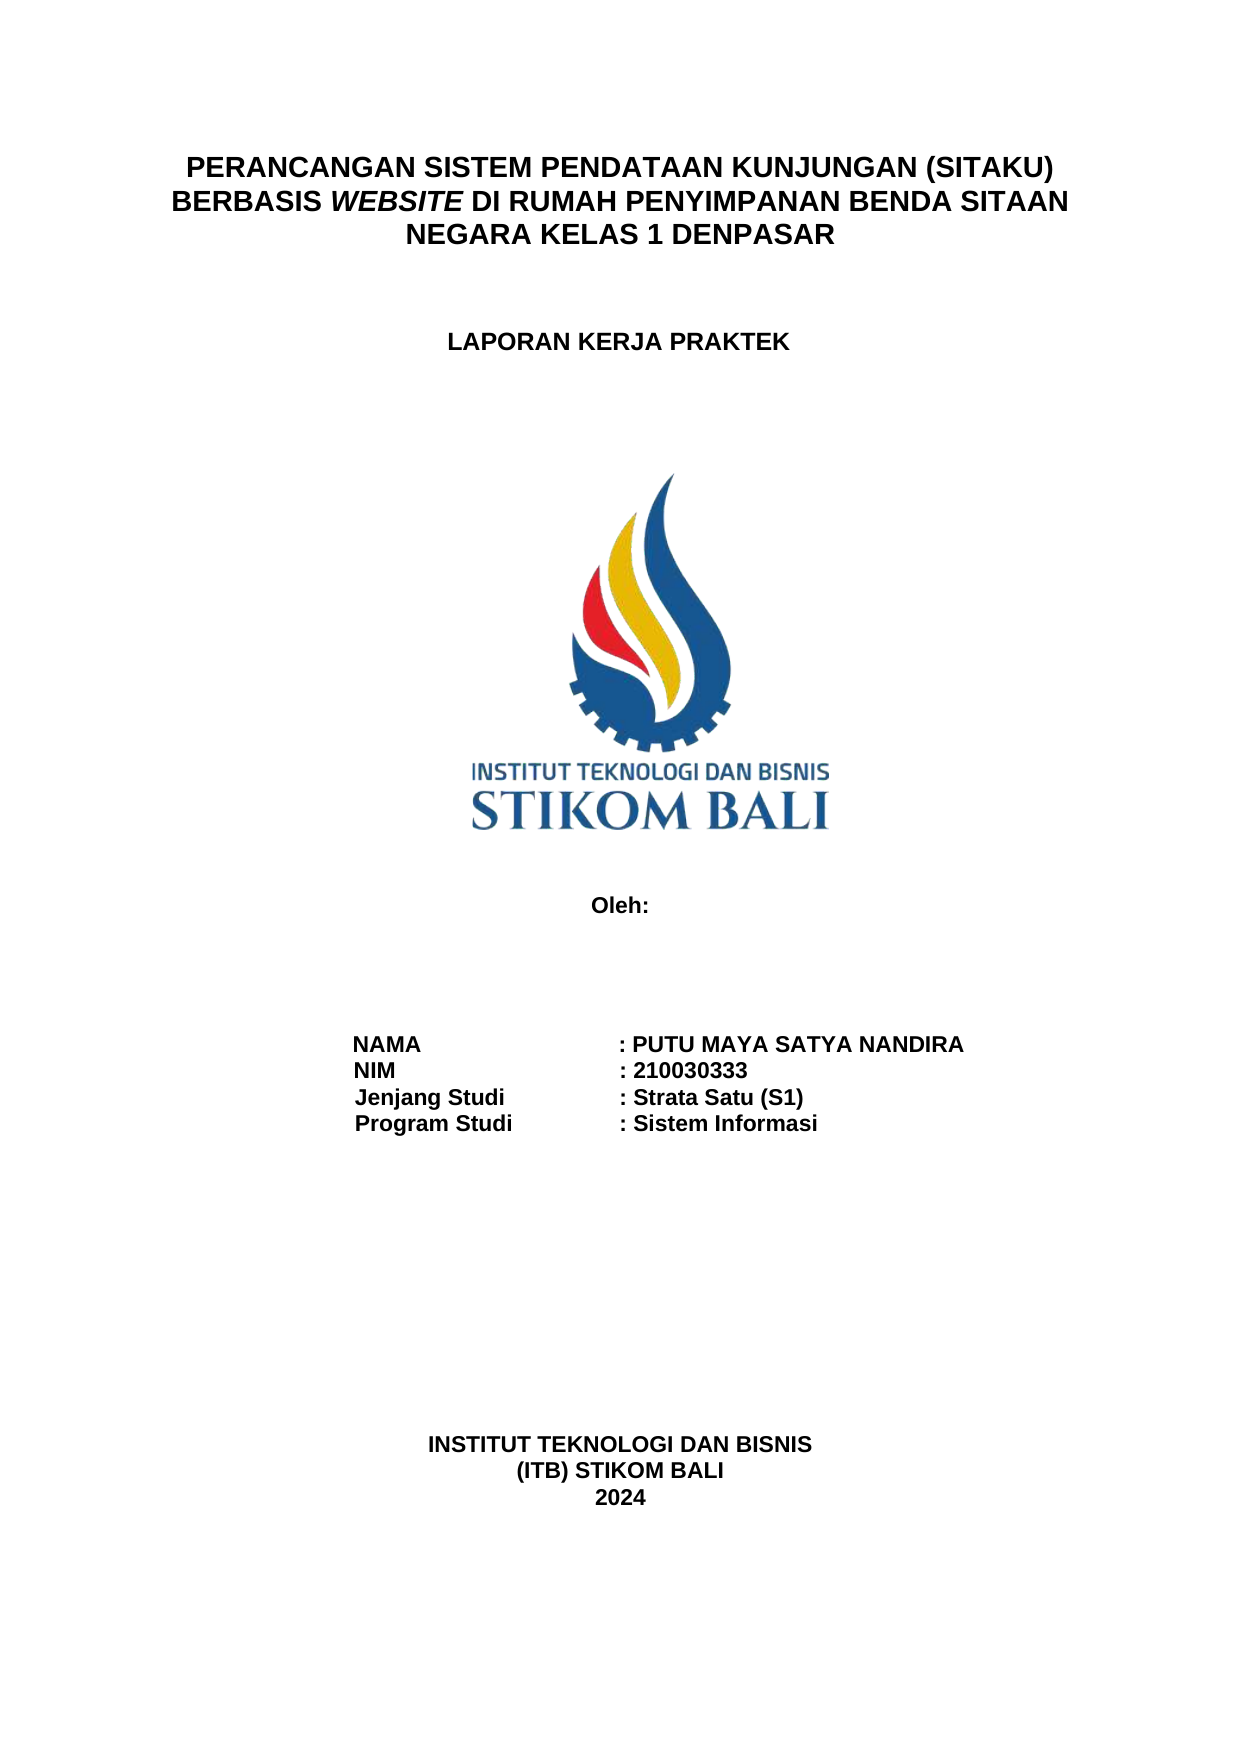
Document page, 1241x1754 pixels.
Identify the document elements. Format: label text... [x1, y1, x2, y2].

text PERANCANGAN SISTEM PENDATAAN KUNJUNGAN (SITAKU) BERBASIS WEBSITE DI RUMAH PENYIMPANAN BENDA SITAAN NEGARA KELAS 1 DENPASAR [150, 150, 1090, 251]
text INSTITUT TEKNOLOGI DAN BISNIS [150, 1431, 1090, 1457]
text LAPORAN KERJA PRAKTEK [329, 327, 908, 355]
picture [472, 473, 829, 830]
text Jenjang Studi : Strata Satu (S1) [150, 1083, 1090, 1110]
text NAMA : PUTU MAYA SATYA NANDIRA [352, 1031, 1090, 1057]
text Oleh: [150, 892, 1090, 918]
text NIM : 210030333 [150, 1057, 1090, 1083]
text Program Studi : Sistem Informasi [150, 1110, 1090, 1136]
text (ITB) STIKOM BALI [150, 1457, 1090, 1484]
text 2024 [150, 1484, 1090, 1510]
